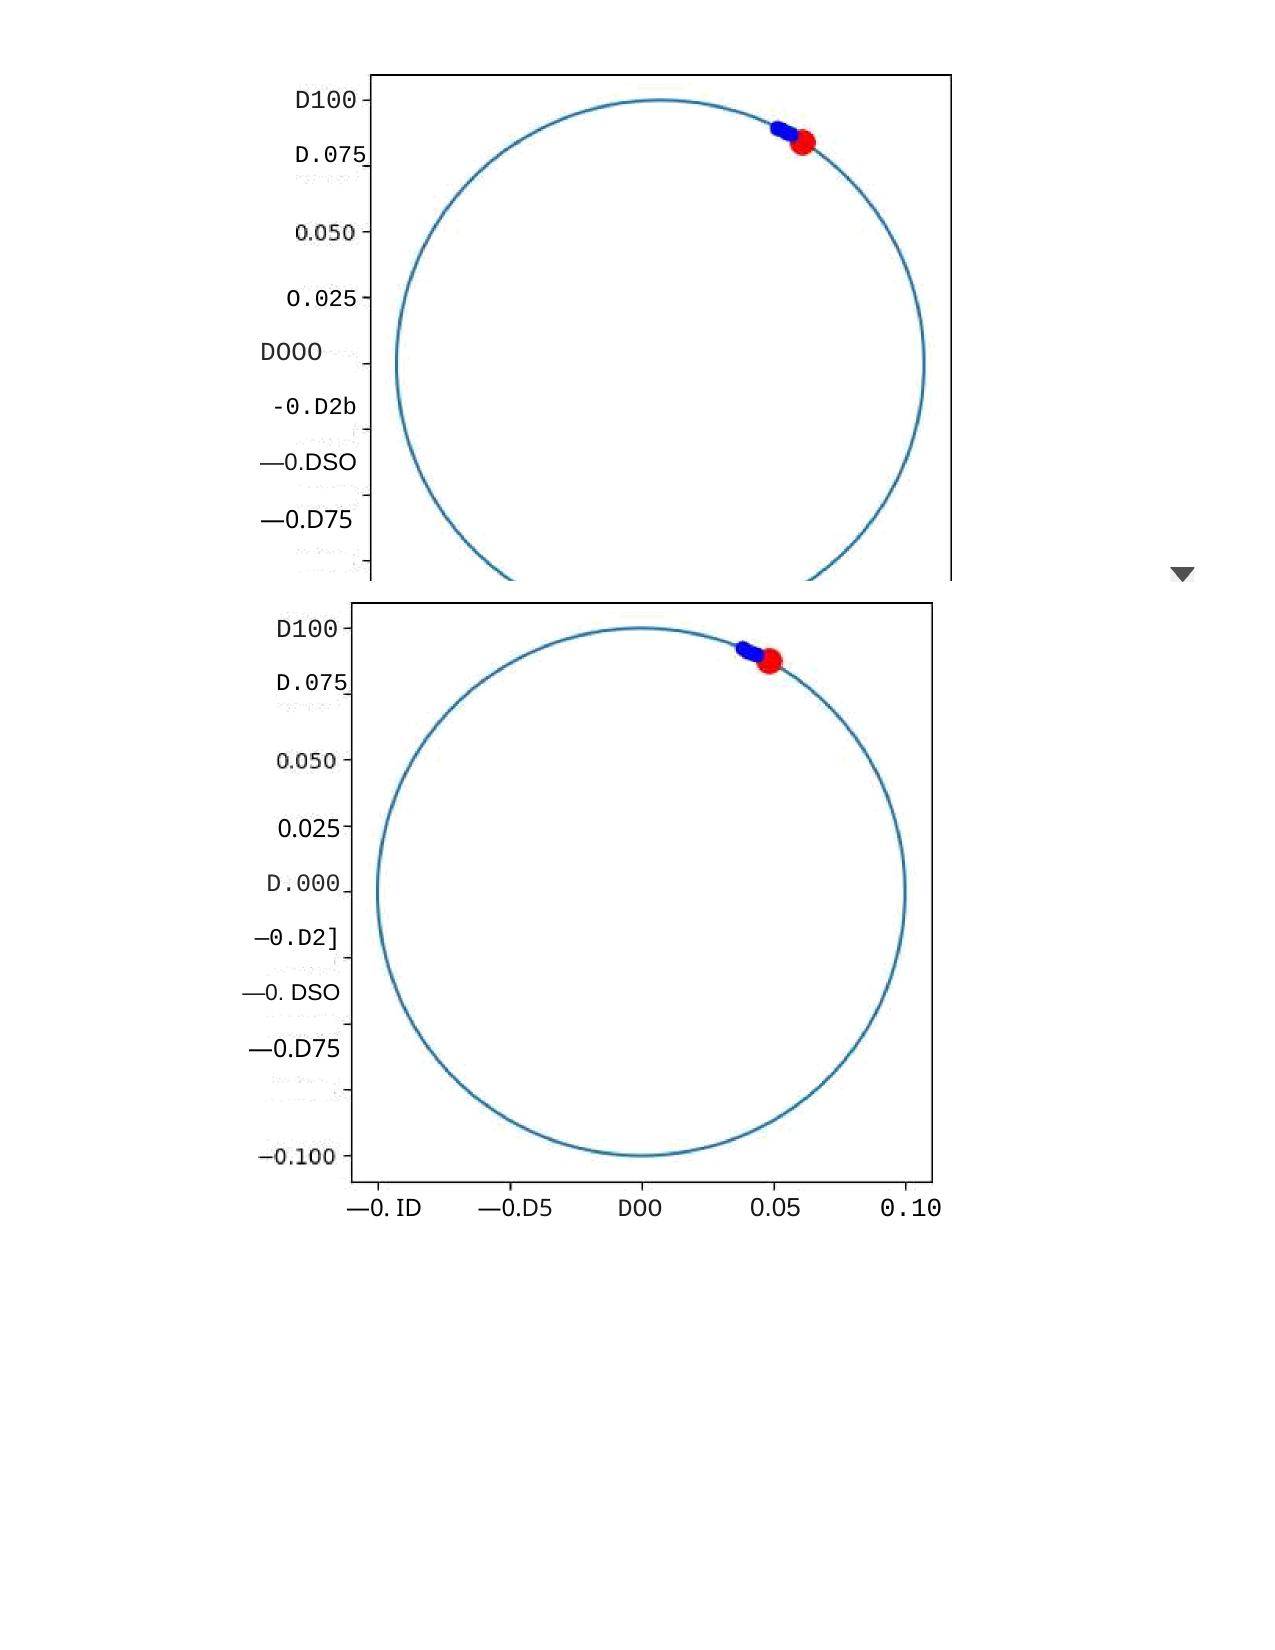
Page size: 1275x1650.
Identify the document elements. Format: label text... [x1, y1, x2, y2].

picture [296, 74, 952, 581]
picture [258, 602, 346, 1191]
picture [1170, 567, 1195, 582]
picture [296, 345, 303, 358]
text —0. ID —0.D5 DOO 0.05 0.10 [346, 599, 1206, 1224]
picture [298, 148, 305, 160]
picture [298, 93, 306, 106]
